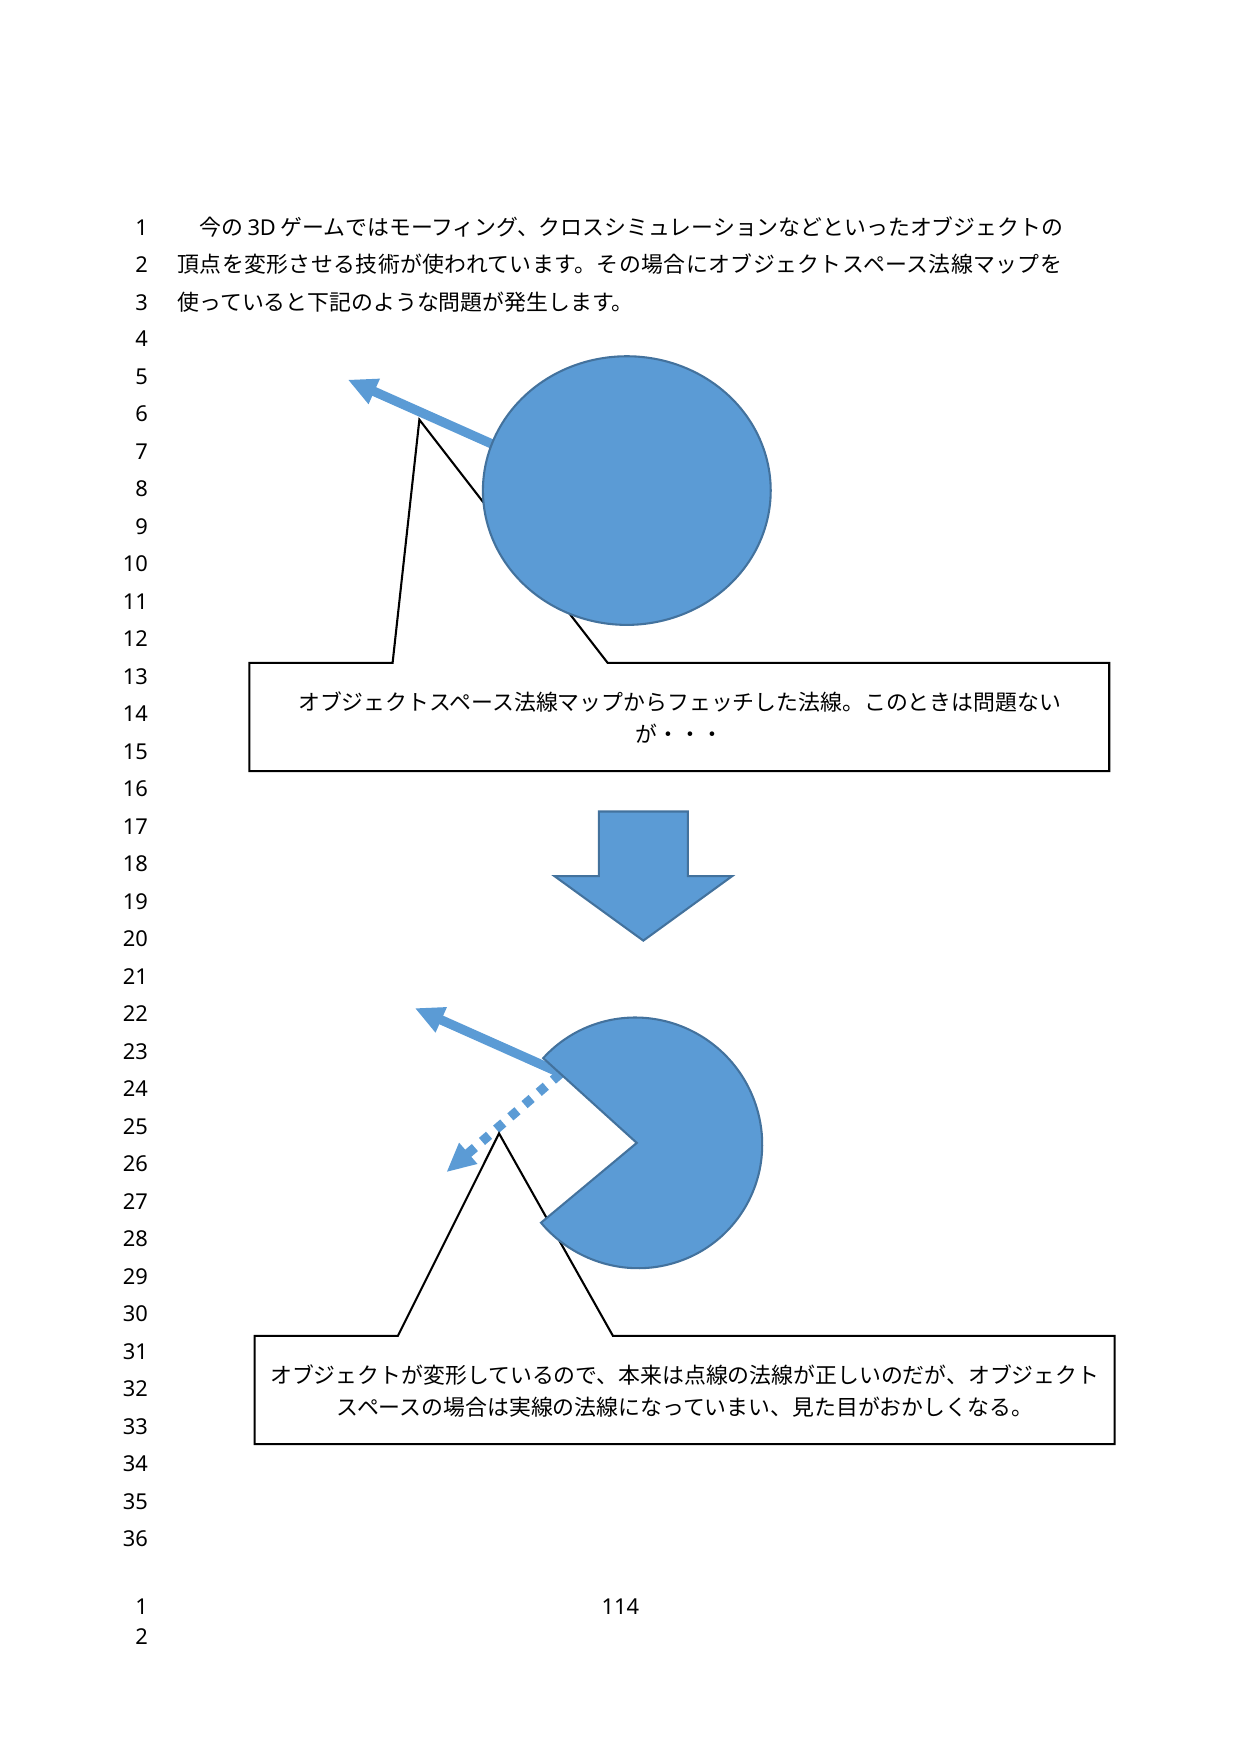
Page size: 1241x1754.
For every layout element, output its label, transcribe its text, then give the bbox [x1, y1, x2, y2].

text 今の3Dゲームではモーフィング、クロスシミュレーションなどといったオブジェクトの頂点を変形させる技術が使われています。その場合にオブジェクトスペース法線マップを使っていると下記のような問題が発生します。 [177, 207, 1063, 319]
